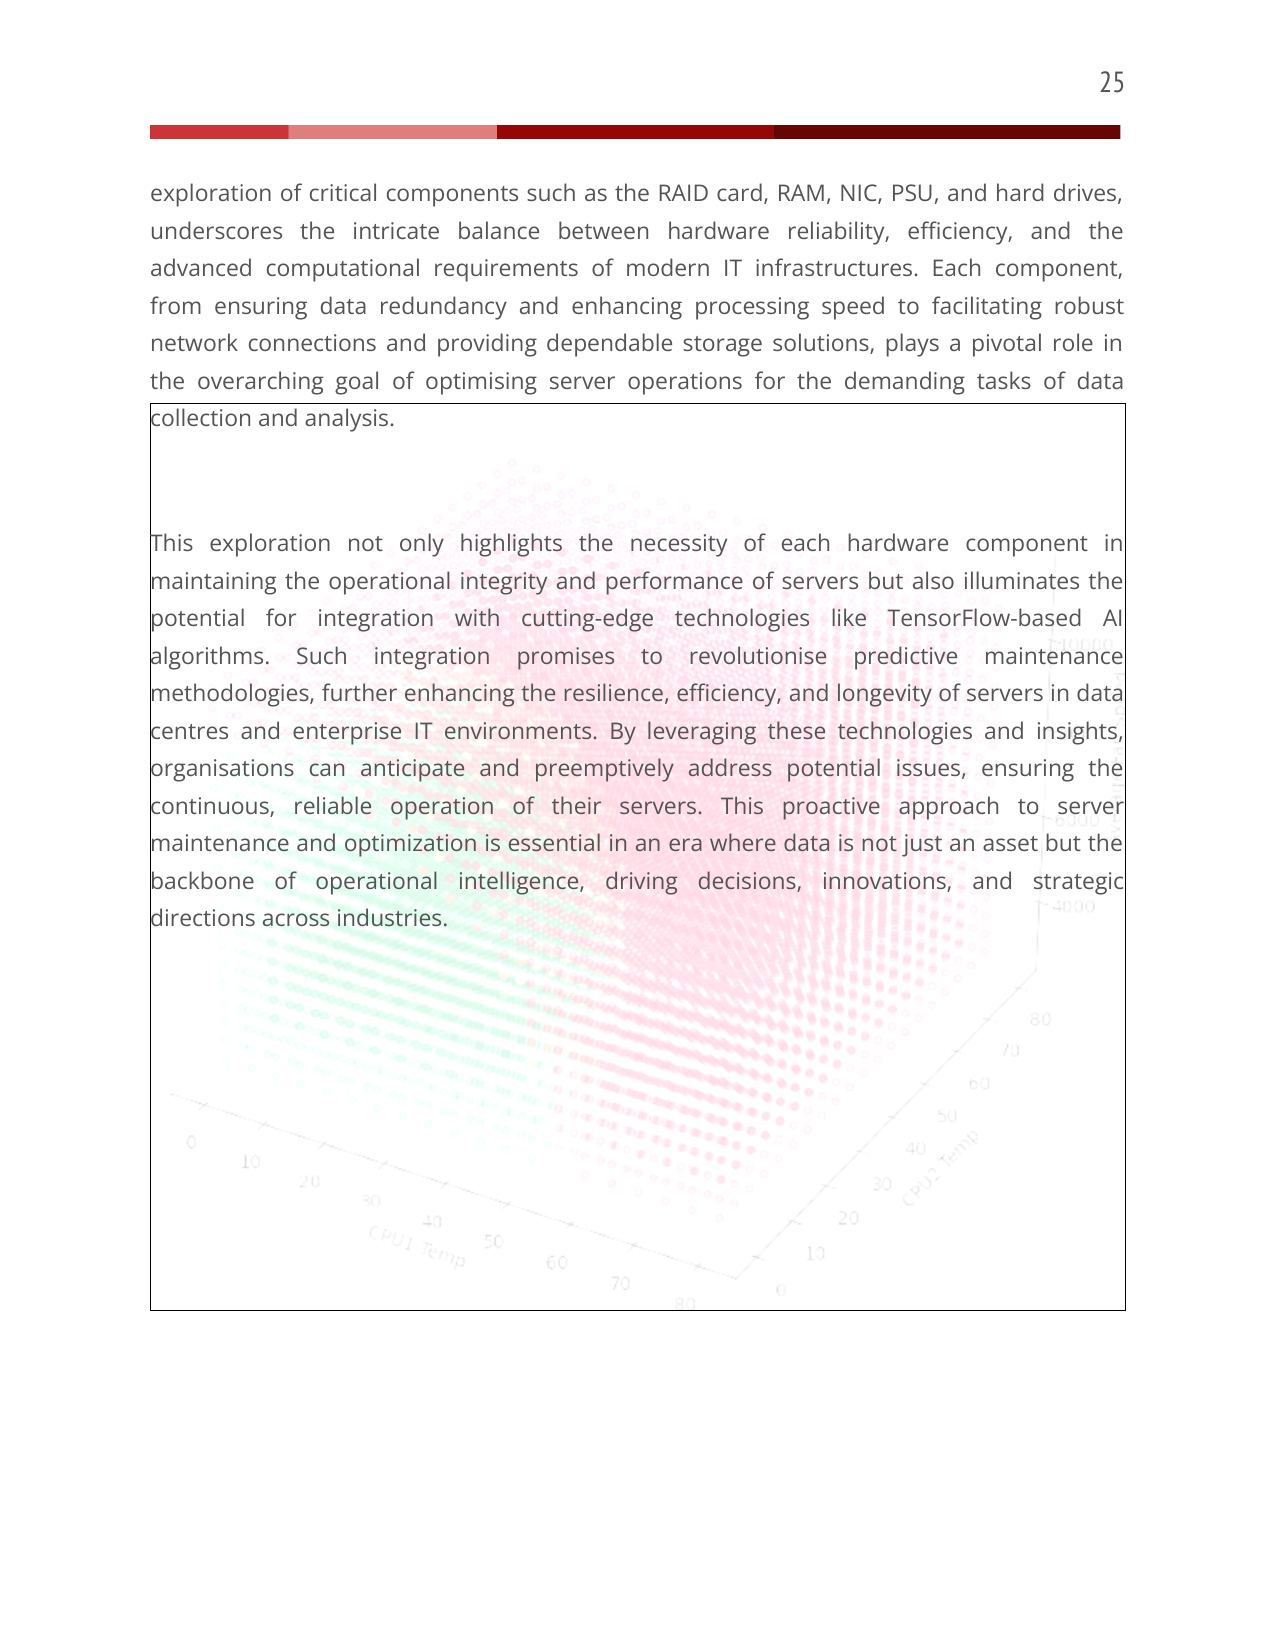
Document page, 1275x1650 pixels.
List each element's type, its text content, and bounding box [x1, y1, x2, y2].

text This exploration not only highlights the necessity of each hardware component in maintaining the operational integrity and performance of servers but also illuminates the potential for integration with cutting-edge technologies like TensorFlow-based AI algorithms. Such integration promises to revolutionise predictive maintenance methodologies, further enhancing the resilience, efficiency, and longevity of servers in data centres and enterprise IT environments. By leveraging these technologies and insights, organisations can anticipate and preemptively address potential issues, ensuring the continuous, reliable operation of their servers. This proactive approach to server maintenance and optimization is essential in an era where data is not just an asset but the backbone of operational intelligence, driving decisions, innovations, and strategic directions across industries. [150, 527, 1125, 933]
picture [150, 125, 1121, 139]
